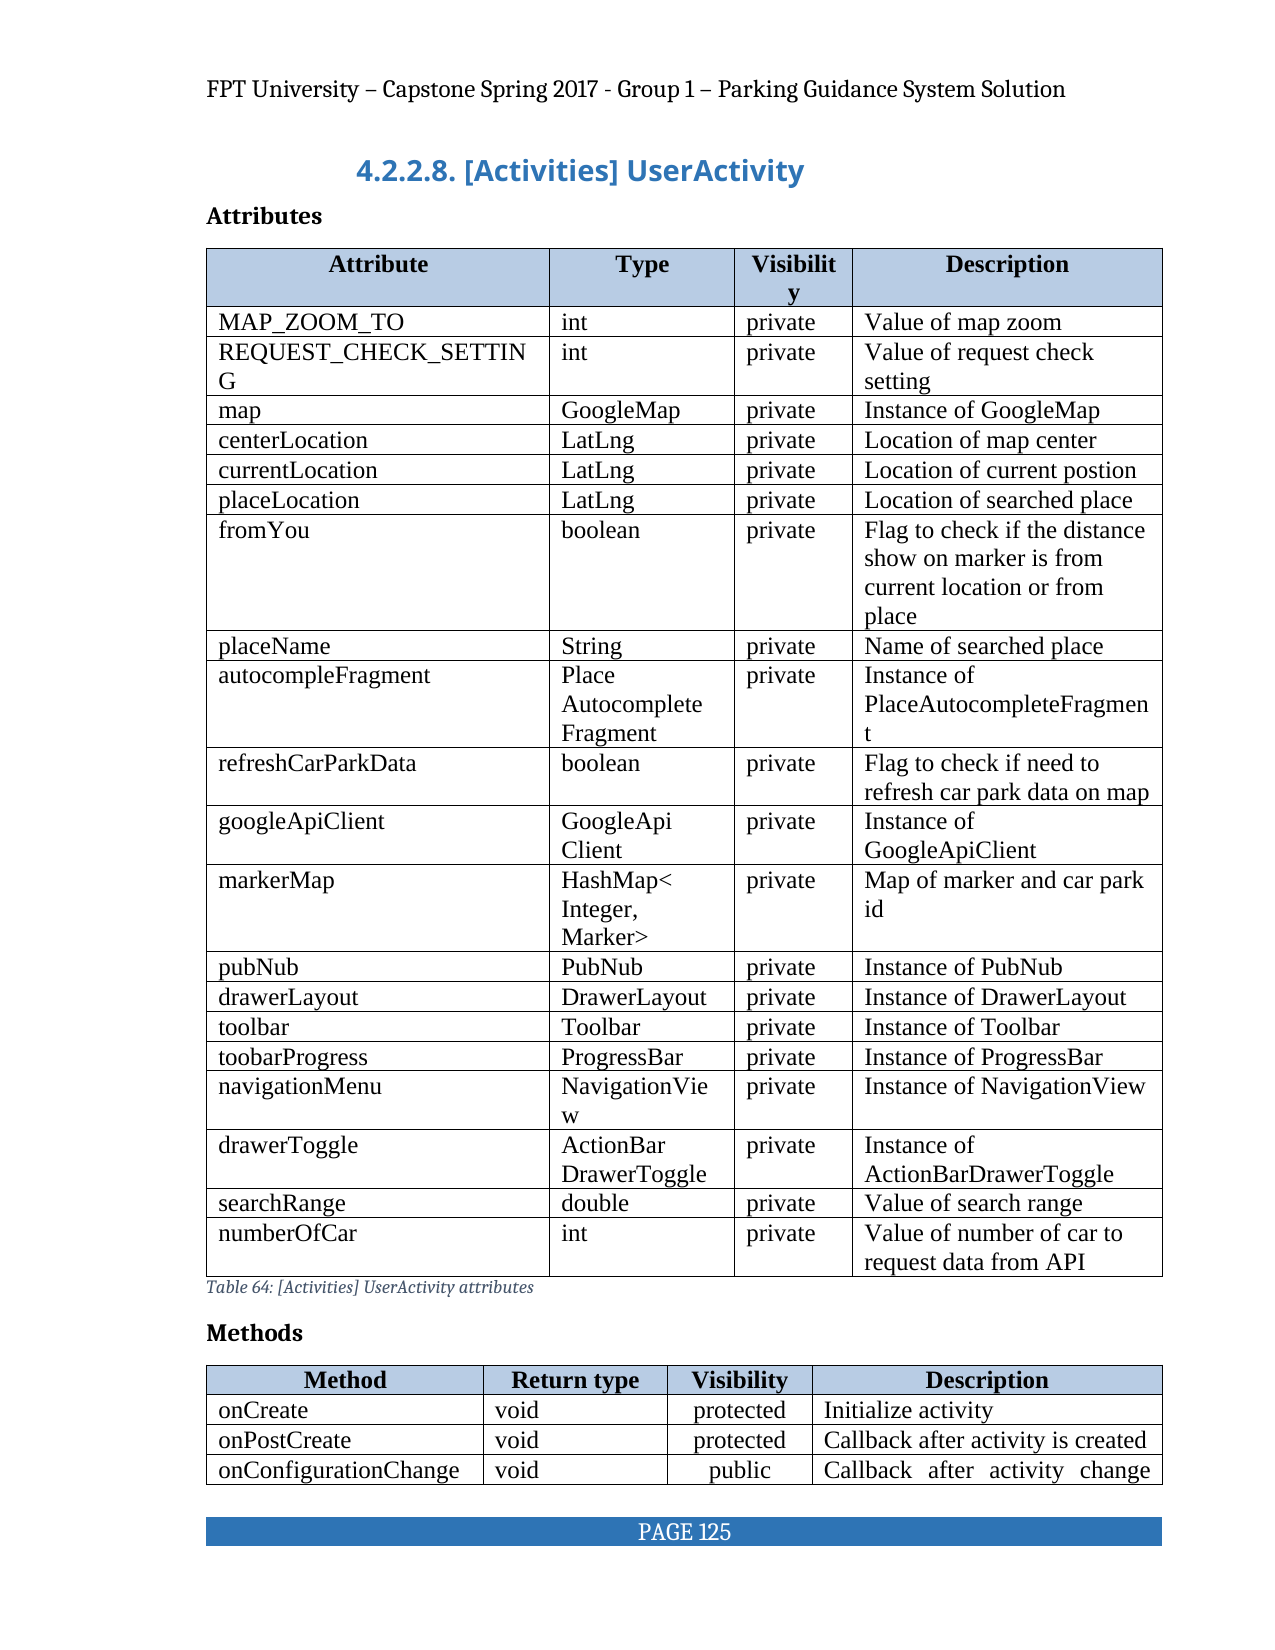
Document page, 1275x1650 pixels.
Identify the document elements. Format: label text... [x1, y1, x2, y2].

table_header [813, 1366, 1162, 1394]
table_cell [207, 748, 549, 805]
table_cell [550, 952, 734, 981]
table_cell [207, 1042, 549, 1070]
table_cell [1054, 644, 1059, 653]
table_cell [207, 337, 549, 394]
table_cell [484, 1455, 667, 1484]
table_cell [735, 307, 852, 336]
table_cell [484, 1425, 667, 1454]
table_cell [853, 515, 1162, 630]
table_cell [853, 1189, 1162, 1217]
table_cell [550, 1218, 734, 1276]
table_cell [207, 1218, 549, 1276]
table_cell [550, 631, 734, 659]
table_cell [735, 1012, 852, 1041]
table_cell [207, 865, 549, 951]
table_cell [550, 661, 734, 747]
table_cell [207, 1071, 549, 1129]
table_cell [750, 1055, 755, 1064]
text Table 64: [Activities] UserActivity attributes [206, 1277, 1162, 1298]
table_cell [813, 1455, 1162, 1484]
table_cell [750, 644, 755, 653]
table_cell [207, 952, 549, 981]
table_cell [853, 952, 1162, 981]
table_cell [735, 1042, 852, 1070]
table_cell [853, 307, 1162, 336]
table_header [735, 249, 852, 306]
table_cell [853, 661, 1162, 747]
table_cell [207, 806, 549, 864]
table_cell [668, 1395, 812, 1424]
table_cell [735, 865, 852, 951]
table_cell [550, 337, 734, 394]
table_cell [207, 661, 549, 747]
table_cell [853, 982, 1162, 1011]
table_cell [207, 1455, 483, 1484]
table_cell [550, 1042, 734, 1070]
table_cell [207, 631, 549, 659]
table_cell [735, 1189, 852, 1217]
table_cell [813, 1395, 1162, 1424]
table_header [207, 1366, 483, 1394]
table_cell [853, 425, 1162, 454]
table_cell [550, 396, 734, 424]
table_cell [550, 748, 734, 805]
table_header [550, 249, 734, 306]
text Attributes [206, 202, 1162, 231]
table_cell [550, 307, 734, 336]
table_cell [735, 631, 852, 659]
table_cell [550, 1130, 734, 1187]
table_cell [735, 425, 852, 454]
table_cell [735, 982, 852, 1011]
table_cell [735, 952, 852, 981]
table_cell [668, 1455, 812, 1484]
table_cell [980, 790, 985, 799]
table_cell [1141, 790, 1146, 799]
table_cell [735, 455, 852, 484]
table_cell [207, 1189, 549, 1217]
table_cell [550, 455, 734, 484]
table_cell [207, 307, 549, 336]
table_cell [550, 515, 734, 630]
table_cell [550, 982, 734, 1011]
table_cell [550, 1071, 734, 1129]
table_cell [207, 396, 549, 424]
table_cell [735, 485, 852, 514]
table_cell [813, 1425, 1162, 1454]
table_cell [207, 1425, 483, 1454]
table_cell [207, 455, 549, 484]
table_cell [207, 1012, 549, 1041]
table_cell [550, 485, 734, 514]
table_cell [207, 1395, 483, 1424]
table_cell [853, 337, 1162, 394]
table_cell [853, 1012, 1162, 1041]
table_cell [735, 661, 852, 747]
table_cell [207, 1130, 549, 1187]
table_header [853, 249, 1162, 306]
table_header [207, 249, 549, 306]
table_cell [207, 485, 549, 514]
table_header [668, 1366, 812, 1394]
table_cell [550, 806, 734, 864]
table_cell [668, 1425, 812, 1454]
text Methods [206, 1319, 1162, 1348]
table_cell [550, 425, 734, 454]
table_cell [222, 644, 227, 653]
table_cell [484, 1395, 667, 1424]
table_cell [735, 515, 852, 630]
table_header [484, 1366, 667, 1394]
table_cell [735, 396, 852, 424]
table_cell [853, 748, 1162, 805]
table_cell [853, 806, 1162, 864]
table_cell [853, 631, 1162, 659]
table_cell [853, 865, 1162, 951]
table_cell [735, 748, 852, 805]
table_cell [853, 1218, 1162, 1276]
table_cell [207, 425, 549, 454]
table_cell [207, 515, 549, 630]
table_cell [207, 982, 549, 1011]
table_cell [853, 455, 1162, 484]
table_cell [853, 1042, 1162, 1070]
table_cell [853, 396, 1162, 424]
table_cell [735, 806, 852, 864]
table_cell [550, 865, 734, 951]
subtitle [Activities] UserActivity [206, 150, 1162, 190]
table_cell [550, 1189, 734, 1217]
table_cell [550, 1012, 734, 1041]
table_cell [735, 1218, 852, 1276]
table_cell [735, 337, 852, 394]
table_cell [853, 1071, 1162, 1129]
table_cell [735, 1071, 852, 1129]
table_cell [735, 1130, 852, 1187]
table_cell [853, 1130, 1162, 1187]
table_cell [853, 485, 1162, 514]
